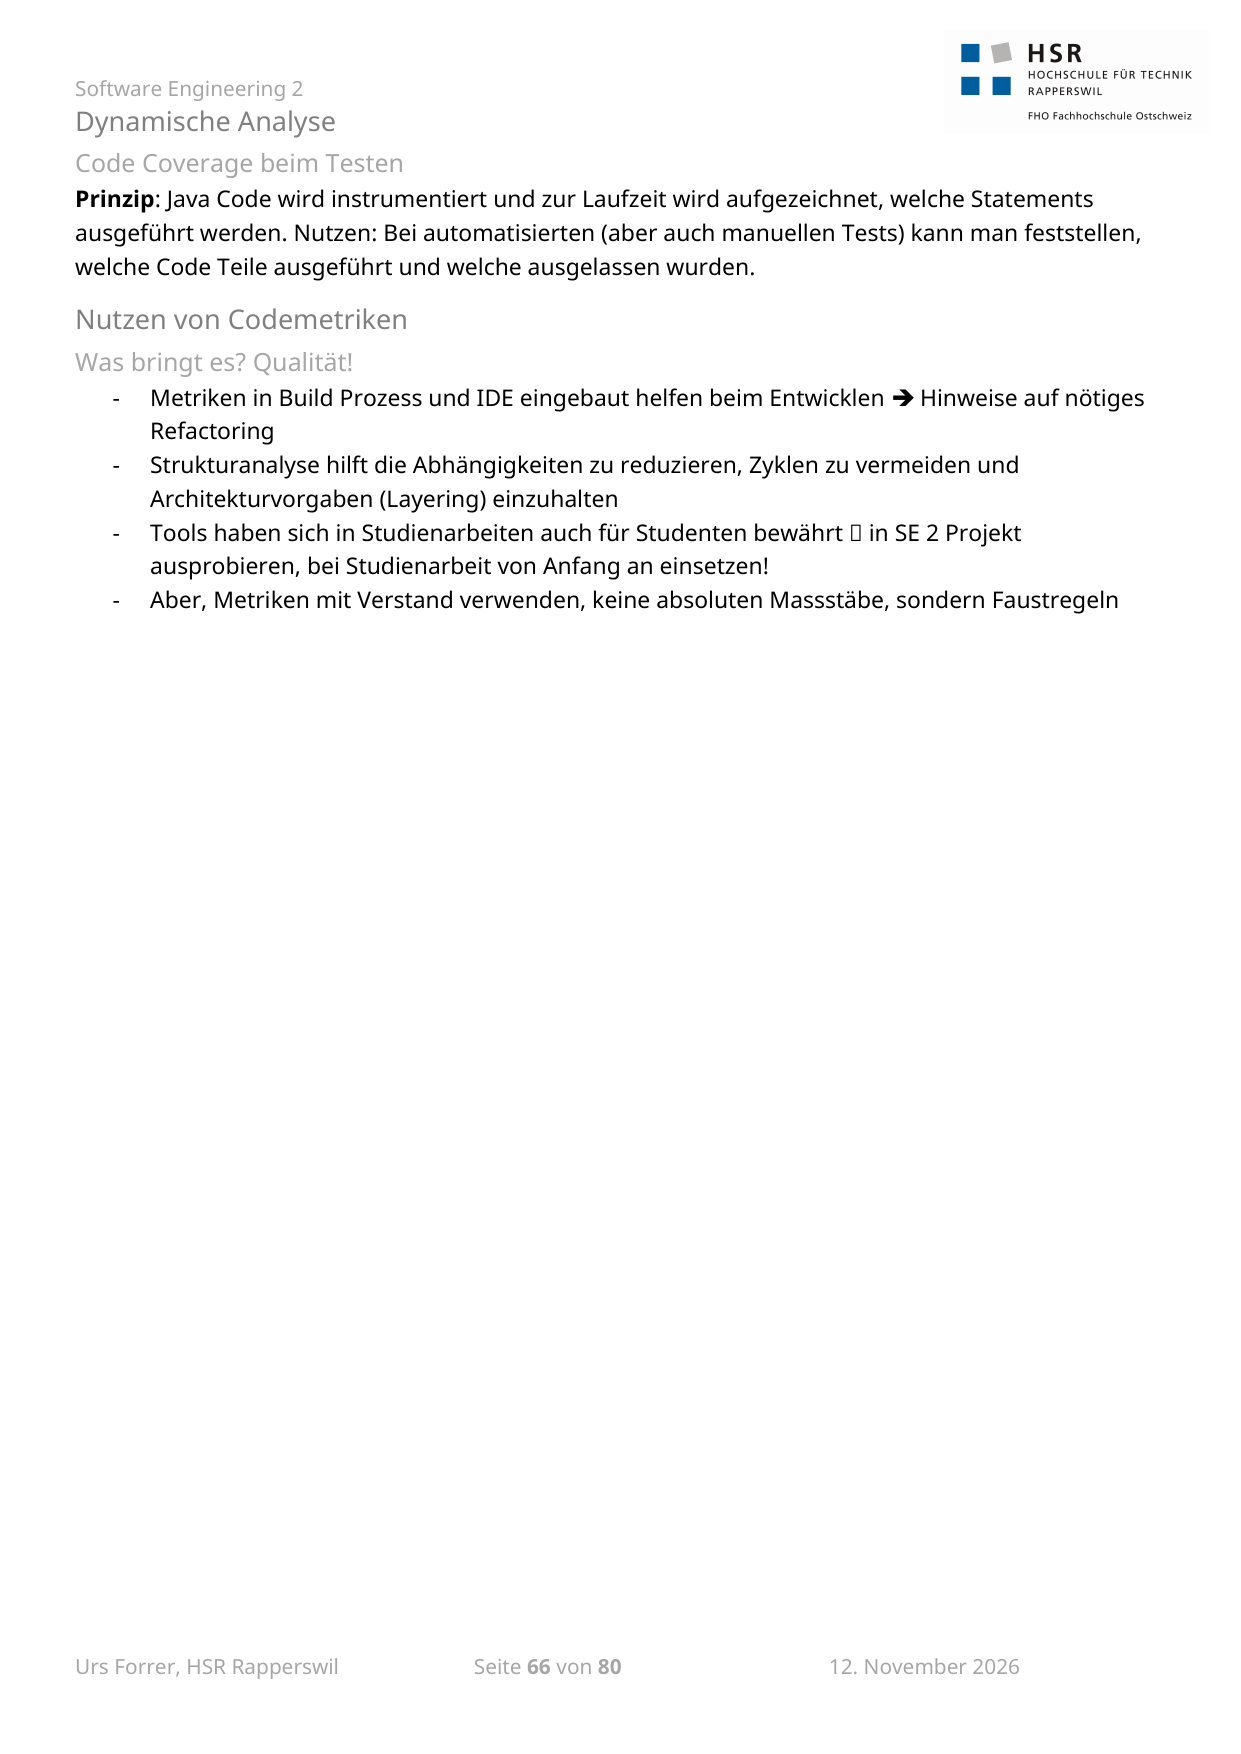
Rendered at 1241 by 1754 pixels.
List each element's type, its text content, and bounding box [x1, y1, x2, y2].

picture [943, 29, 1210, 134]
subtitle Was bringt es? Qualität! [75, 345, 1165, 379]
list Tools haben sich in Studienarbeiten auch für Studenten bewährt  in SE 2 Projekt ausprobieren, bei Studienarbeit von Anfang an einsetzen! [112, 517, 1165, 582]
list Metriken in Build Prozess und IDE eingebaut helfen beim Entwicklen Hinweise auf nötiges Refactoring [112, 382, 1165, 447]
list Strukturanalyse hilft die Abhängigkeiten zu reduzieren, Zyklen zu vermeiden und Architekturvorgaben (Layering) einzuhalten [112, 449, 1165, 514]
text Prinzip: Java Code wird instrumentiert und zur Laufzeit wird aufgezeichnet, welche Statements ausgeführt werden. Nutzen: Bei automatisierten (aber auch manuellen Tests) kann man feststellen, welche Code Teile ausgeführt und welche ausgelassen wurden. [75, 183, 1165, 282]
subtitle Dynamische Analyse [75, 102, 1165, 139]
subtitle Nutzen von Codemetriken [75, 301, 1165, 338]
list Aber, Metriken mit Verstand verwenden, keine absoluten Massstäbe, sondern Faustregeln [112, 584, 1165, 615]
subtitle Code Coverage beim Testen [75, 146, 1165, 180]
